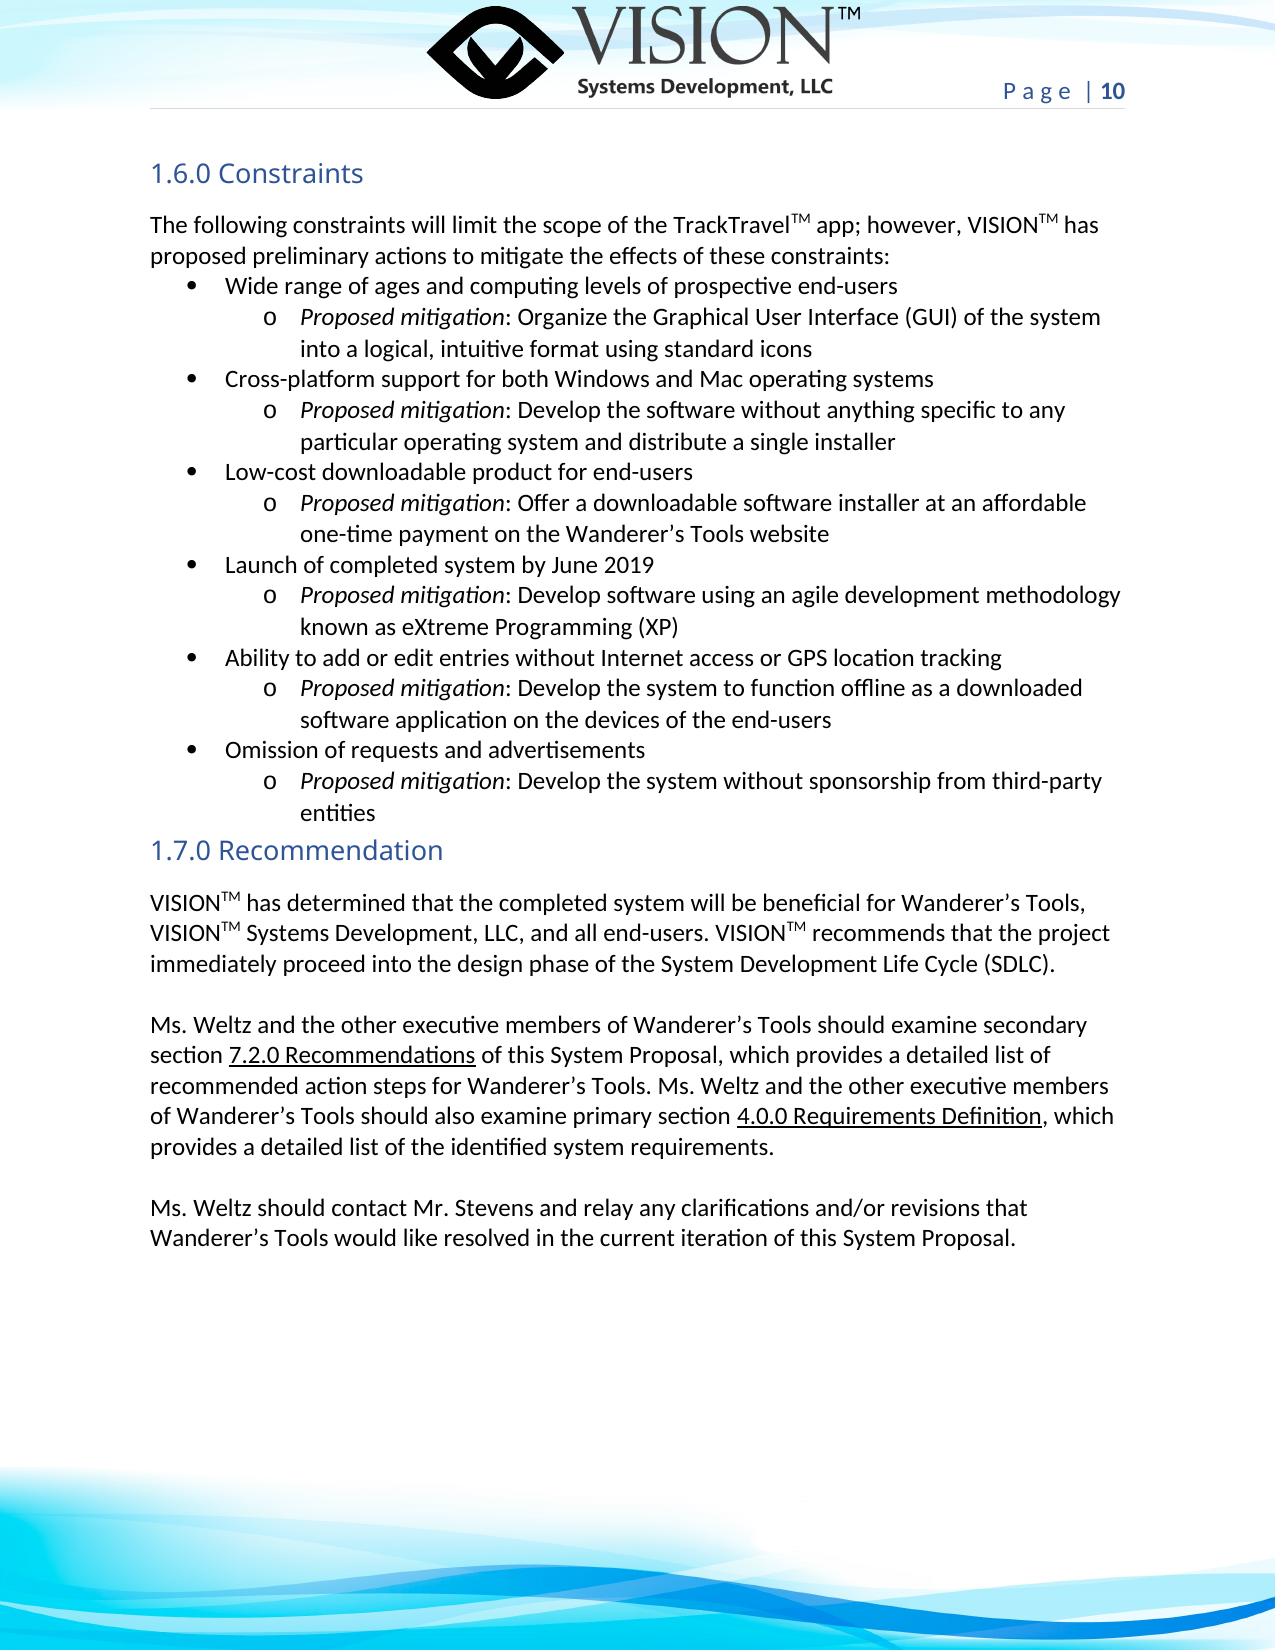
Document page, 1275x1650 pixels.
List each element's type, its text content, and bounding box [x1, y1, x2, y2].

list Proposed mitigation: Develop the software without anything specific to any particular operating system and distribute a single installer [262, 394, 1125, 456]
picture [426, 6, 564, 99]
subtitle 1.6.0 Constraints [150, 154, 1125, 191]
list Wide range of ages and computing levels of prospective end-users [187, 271, 1125, 301]
list Proposed mitigation: Organize the Graphical User Interface (GUI) of the system into a logical, intuitive format using standard icons [262, 301, 1125, 363]
text Ms. Weltz should contact Mr. Stevens and relay any clarifications and/or revisions that Wanderer’s Tools would like resolved in the current iteration of this System Proposal. [150, 1192, 1125, 1253]
text VISIONTM has determined that the completed system will be beneficial for Wanderer’s Tools, VISIONTM Systems Development, LLC, and all end-users. VISIONTM recommends that the project immediately proceed into the design phase of the System Development Life Cycle (SDLC). [150, 887, 1125, 978]
subtitle 1.7.0 Recommendation [150, 832, 1125, 868]
text The following constraints will limit the scope of the TrackTravelTM app; however, VISIONTM has proposed preliminary actions to mitigate the effects of these constraints: [150, 209, 1125, 271]
picture [0, 1467, 1275, 1650]
list Low-cost downloadable product for end-users [187, 456, 1125, 487]
list Proposed mitigation: Develop the system without sponsorship from third-party entities [262, 765, 1125, 827]
list Proposed mitigation: Develop software using an agile development methodology known as eXtreme Programming (XP) [262, 579, 1125, 642]
picture [571, 6, 861, 99]
list Cross-platform support for both Windows and Mac operating systems [187, 363, 1125, 394]
list Ability to add or edit entries without Internet access or GPS location tracking [187, 642, 1125, 672]
list Proposed mitigation: Offer a downloadable software installer at an affordable one-time payment on the Wanderer’s Tools website [262, 487, 1125, 549]
text Ms. Weltz and the other executive members of Wanderer’s Tools should examine secondary section 7.2.0 Recommendations of this System Proposal, which provides a detailed list of recommended action steps for Wanderer’s Tools. Ms. Weltz and the other executive members of Wanderer’s Tools should also examine primary section 4.0.0 Requirements Definition, which provides a detailed list of the identified system requirements. [150, 1009, 1125, 1162]
list Omission of requests and advertisements [187, 734, 1125, 765]
list Proposed mitigation: Develop the system to function offline as a downloaded software application on the devices of the end-users [262, 672, 1125, 734]
list Launch of completed system by June 2019 [187, 549, 1125, 579]
